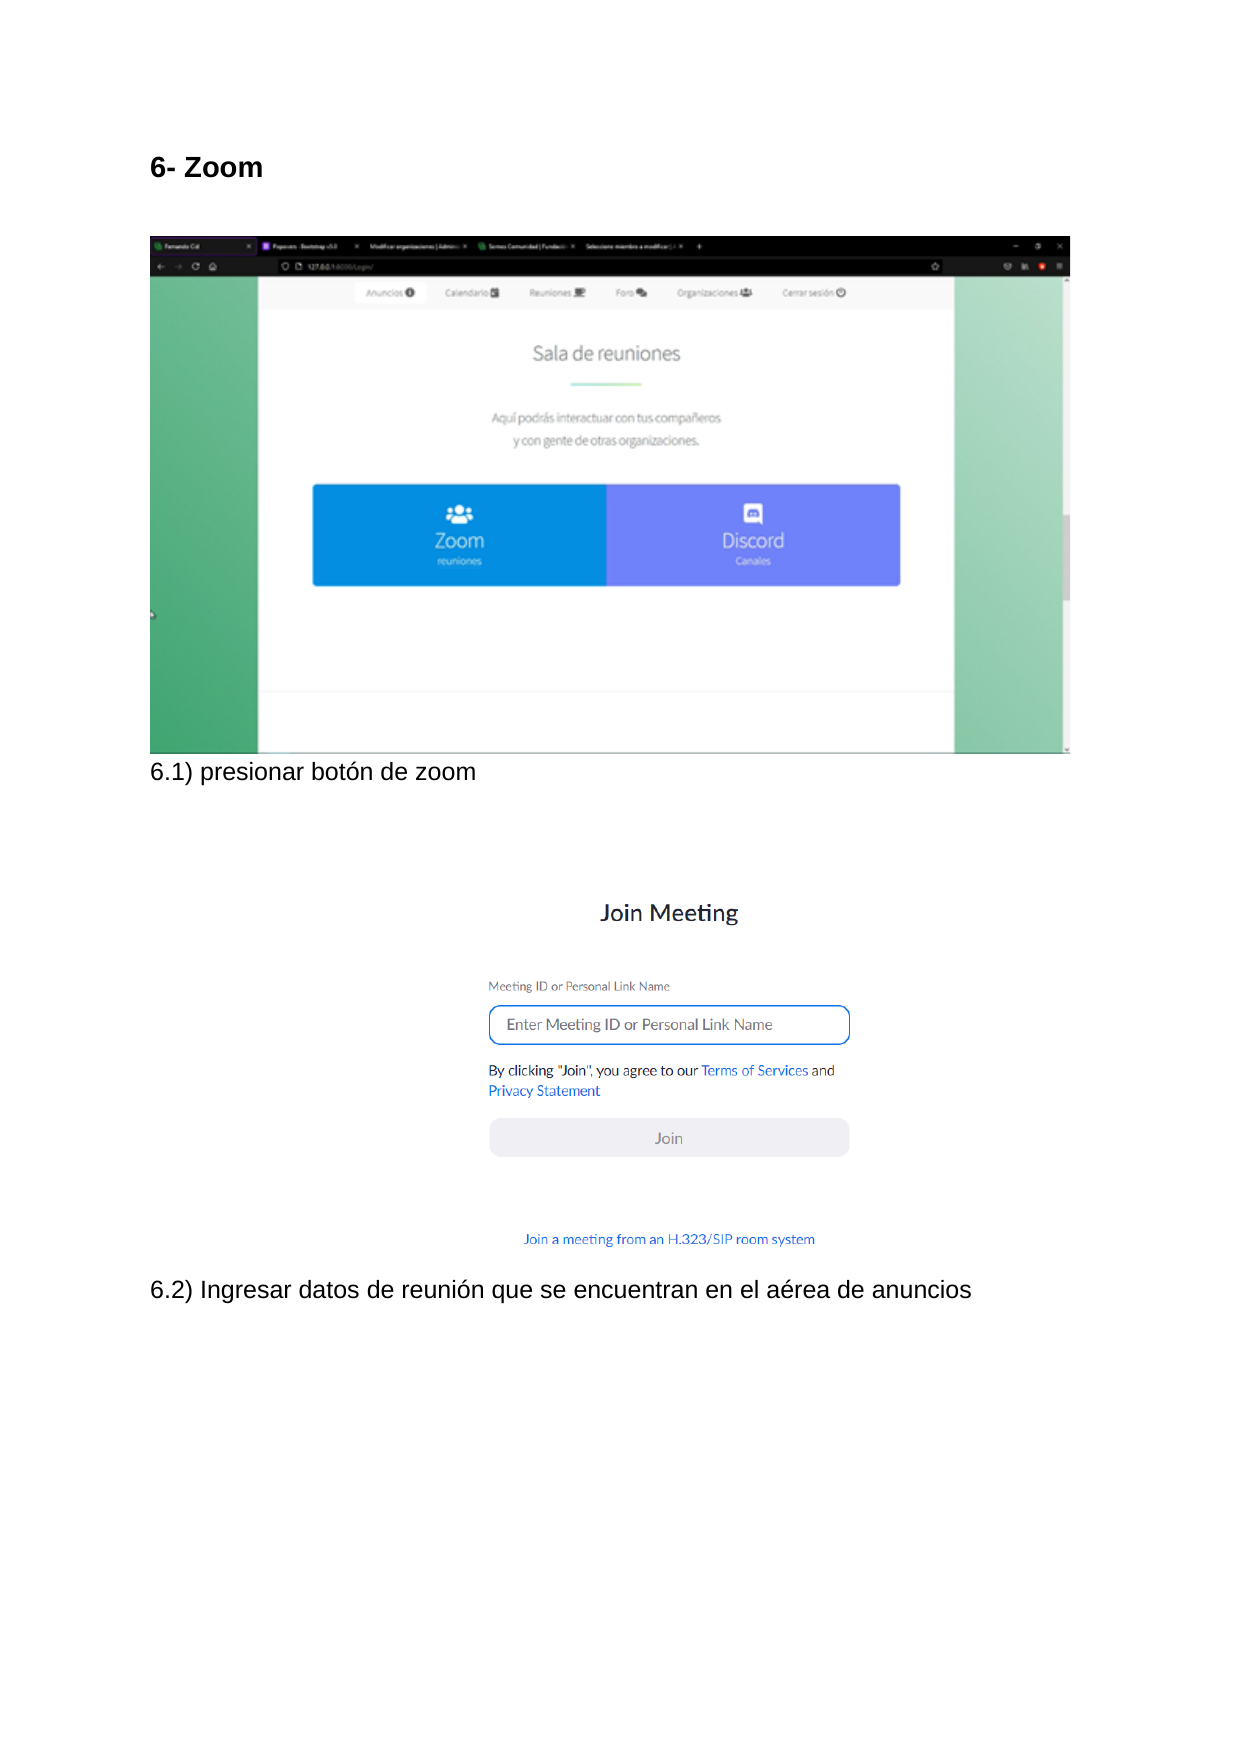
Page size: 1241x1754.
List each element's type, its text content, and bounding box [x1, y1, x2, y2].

picture [150, 790, 1091, 1272]
text 6.2) Ingresar datos de reunión que se encuentran en el aérea de anuncios [150, 1275, 1090, 1304]
picture [150, 236, 1071, 754]
text 6- Zoom [150, 150, 1090, 183]
text 6.1) presionar botón de zoom [150, 757, 1090, 786]
